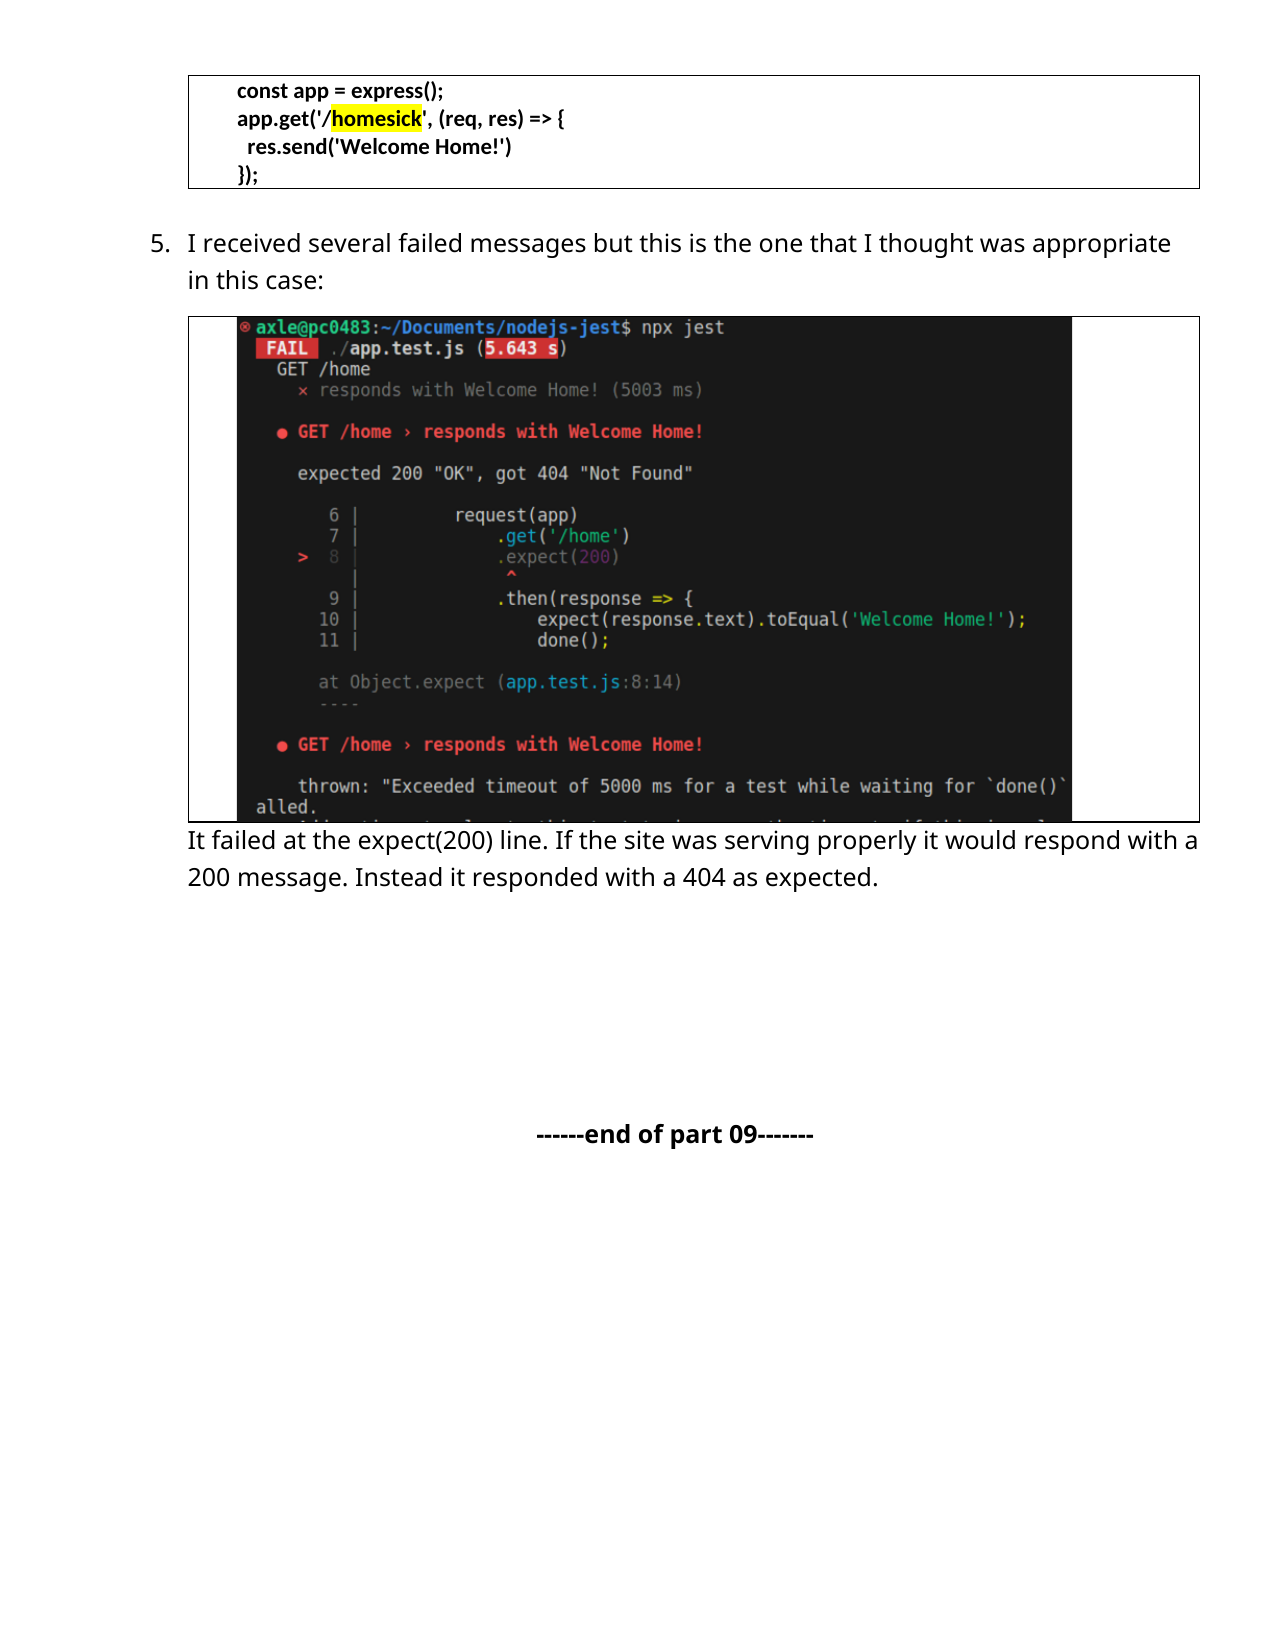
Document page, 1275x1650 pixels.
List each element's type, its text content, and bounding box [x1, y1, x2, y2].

list It failed at the expect(200) line. If the site was serving properly it would respond with a 200 message. Instead it responded with a 404 as expected. [187, 822, 1200, 893]
table_header const app = express(); app.get('/homesick', (req, res) => { res.send('Welcome Home!') }); [189, 76, 1199, 188]
list ------end of part 09------- [150, 1117, 1200, 1151]
table_header [189, 317, 236, 821]
table_header [1073, 317, 1199, 821]
picture [236, 317, 1073, 822]
list I received several failed messages but this is the one that I thought was appropriate in this case: [150, 226, 1200, 297]
